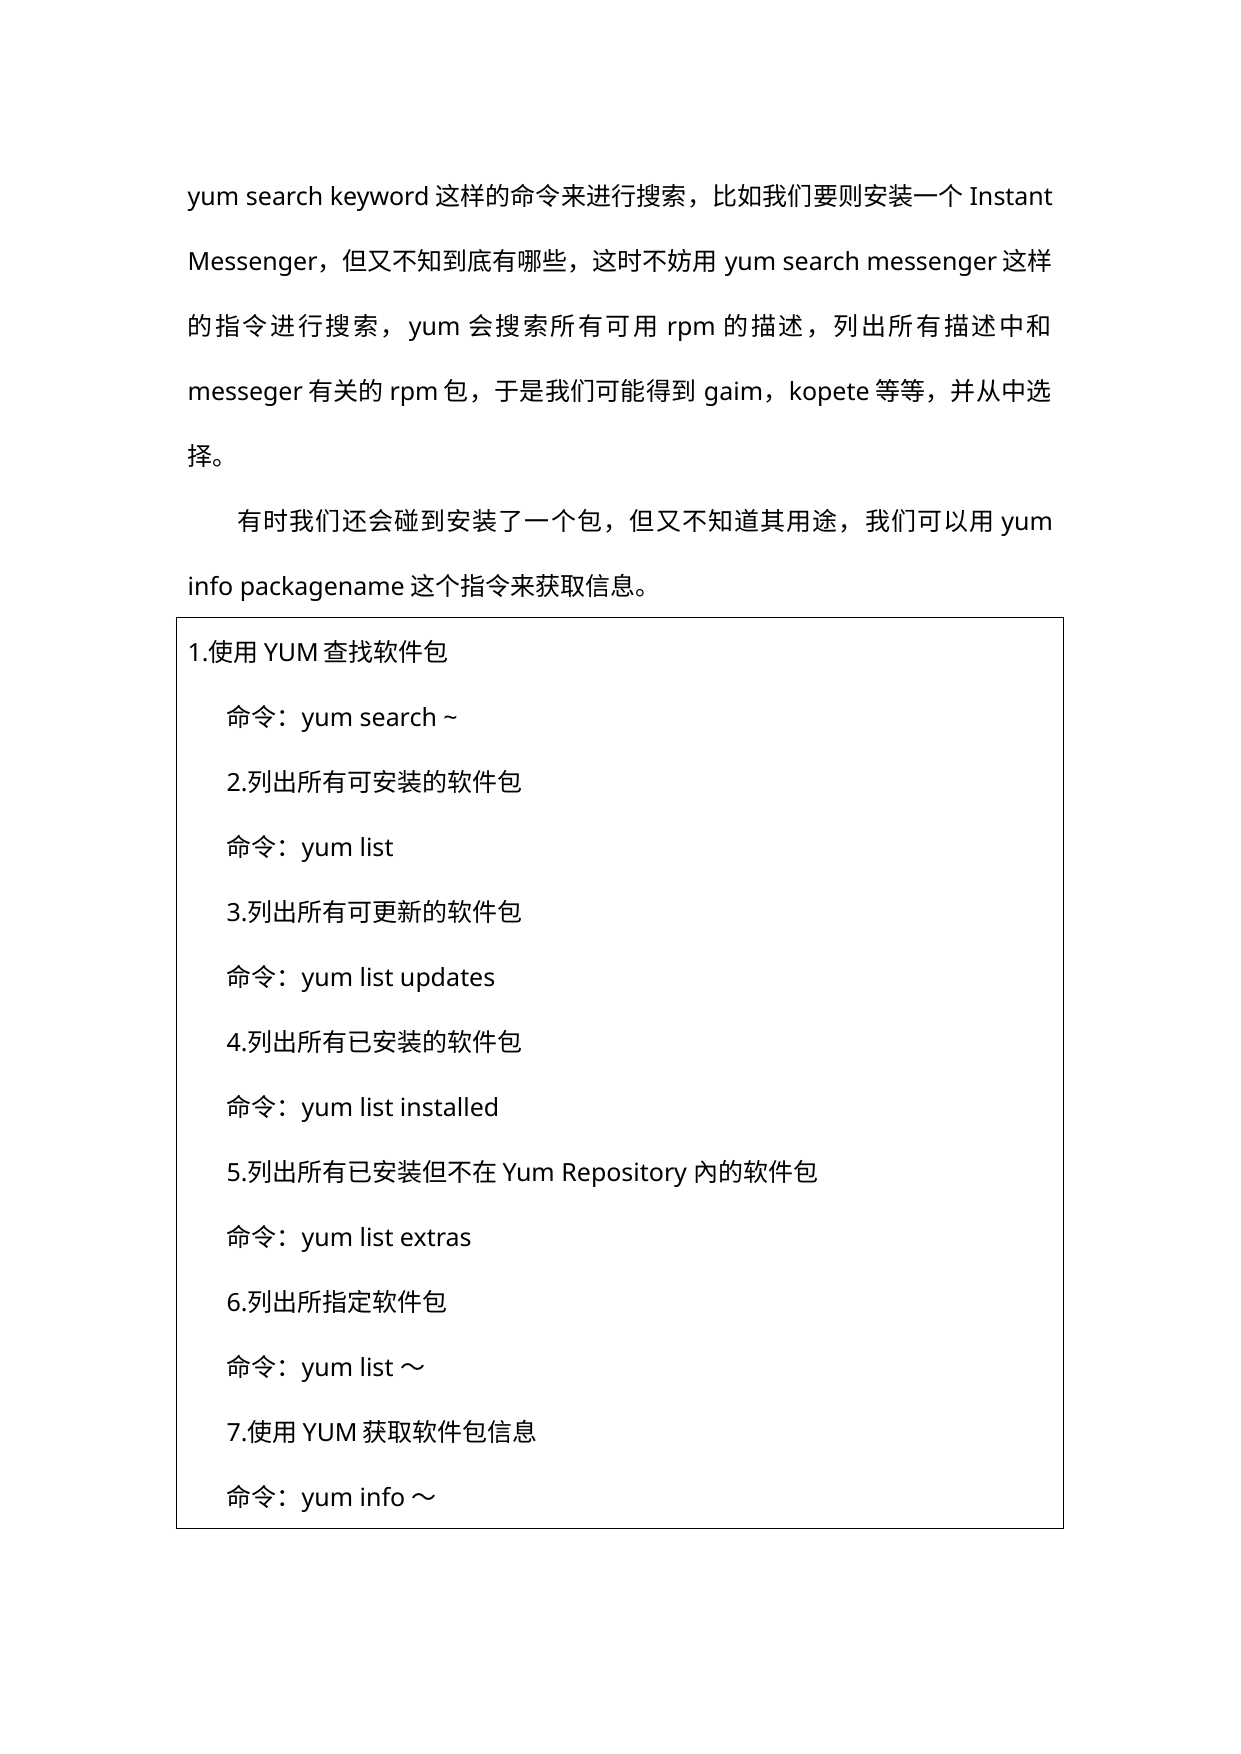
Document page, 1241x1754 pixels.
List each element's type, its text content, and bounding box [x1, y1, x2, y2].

text 有时我们还会碰到安装了一个包，但又不知道其用途，我们可以用yum info packagename这个指令来获取信息。 [187, 487, 1053, 617]
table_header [177, 618, 1063, 1528]
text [187, 162, 1053, 487]
